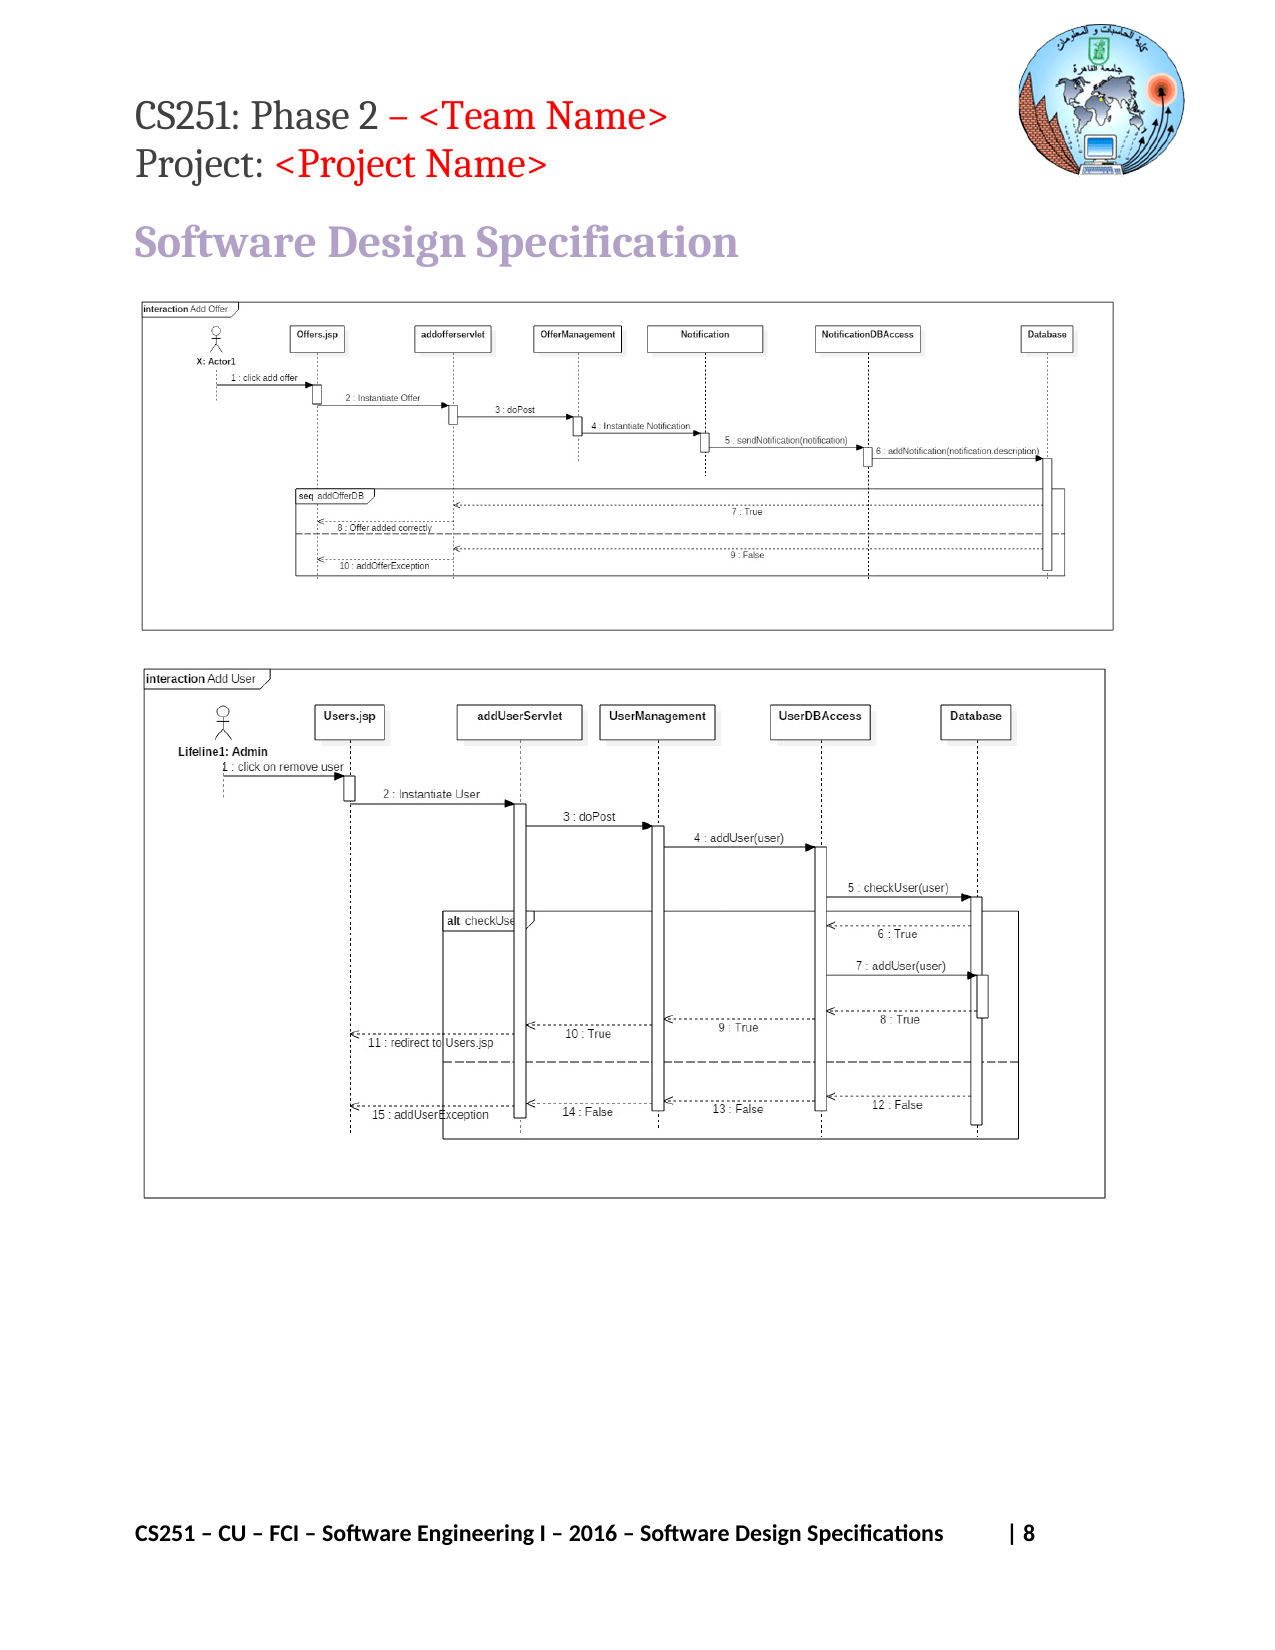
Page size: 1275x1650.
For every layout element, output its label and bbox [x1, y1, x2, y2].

picture [1018, 24, 1186, 180]
picture [135, 660, 1140, 1233]
picture [135, 295, 1140, 657]
